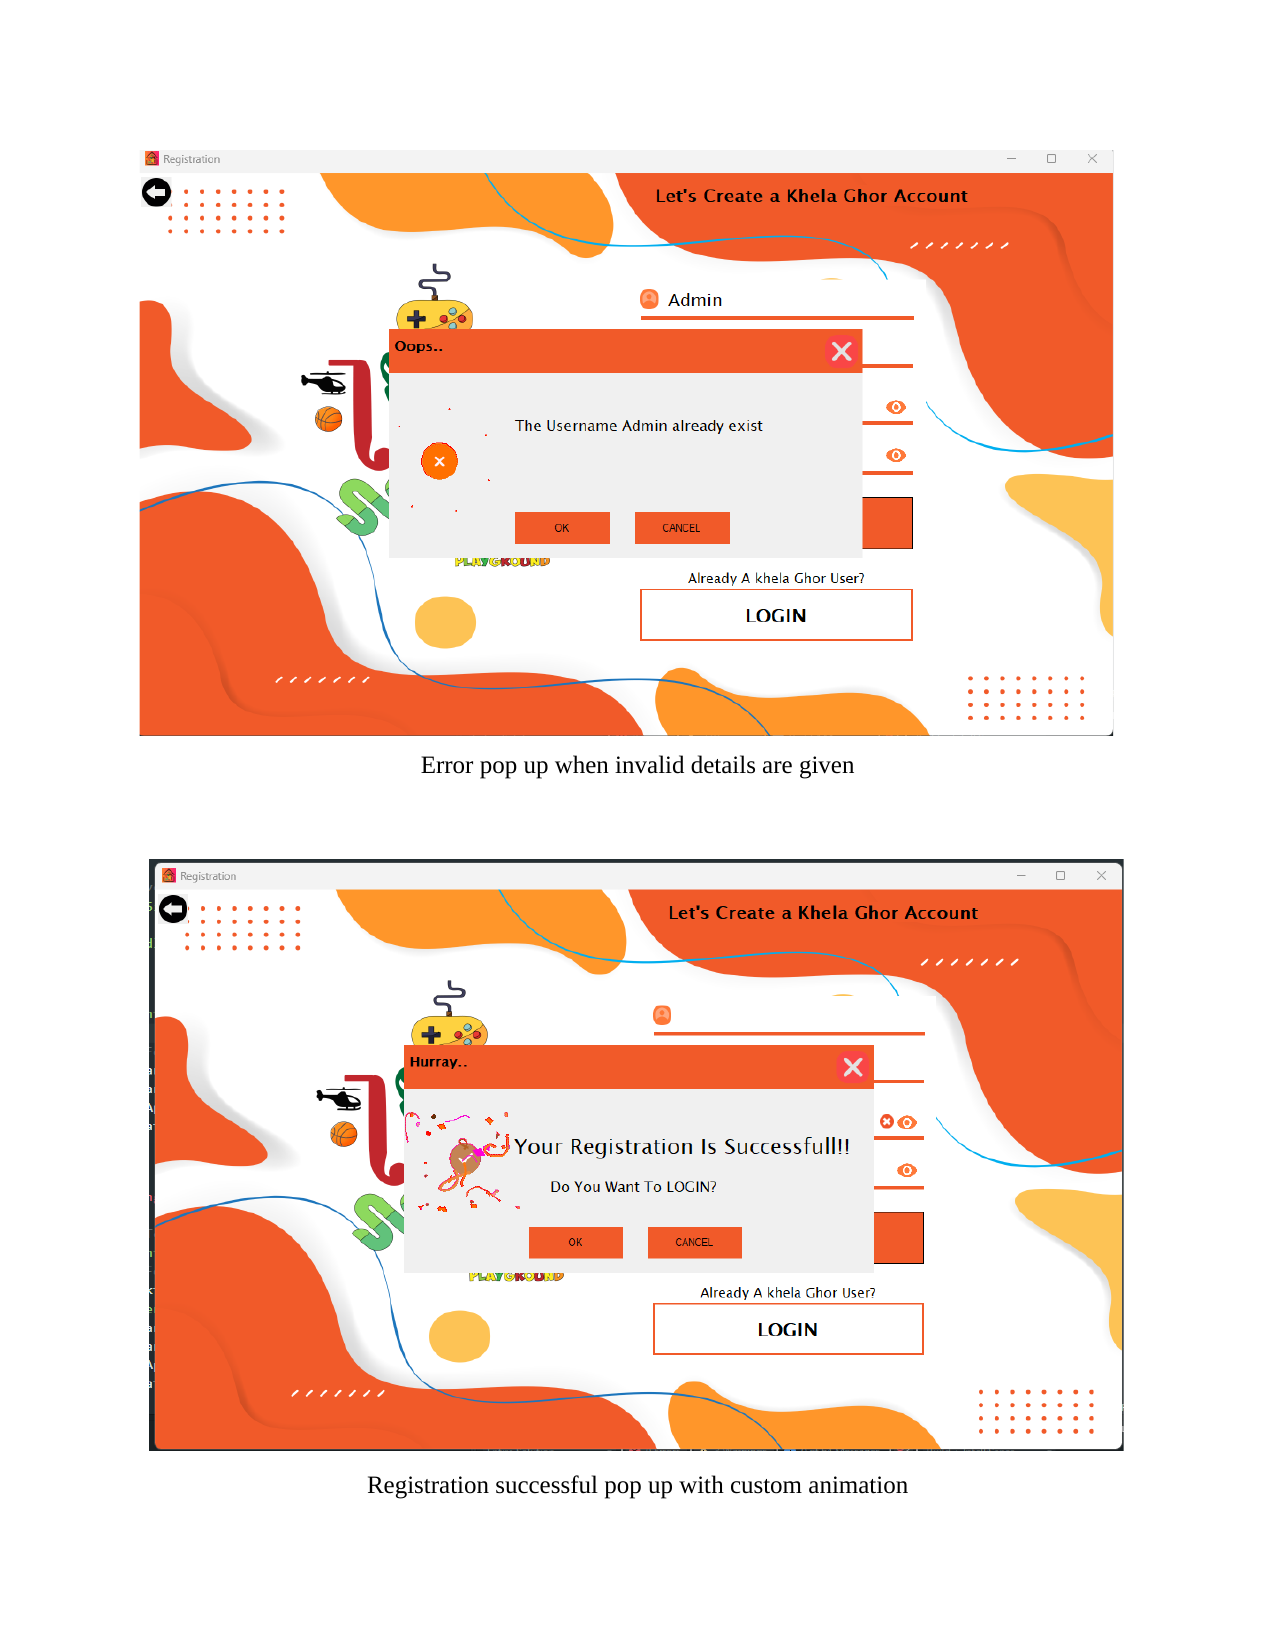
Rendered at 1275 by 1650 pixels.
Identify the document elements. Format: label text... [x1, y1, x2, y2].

picture [149, 859, 1124, 1451]
picture [139, 150, 1114, 736]
